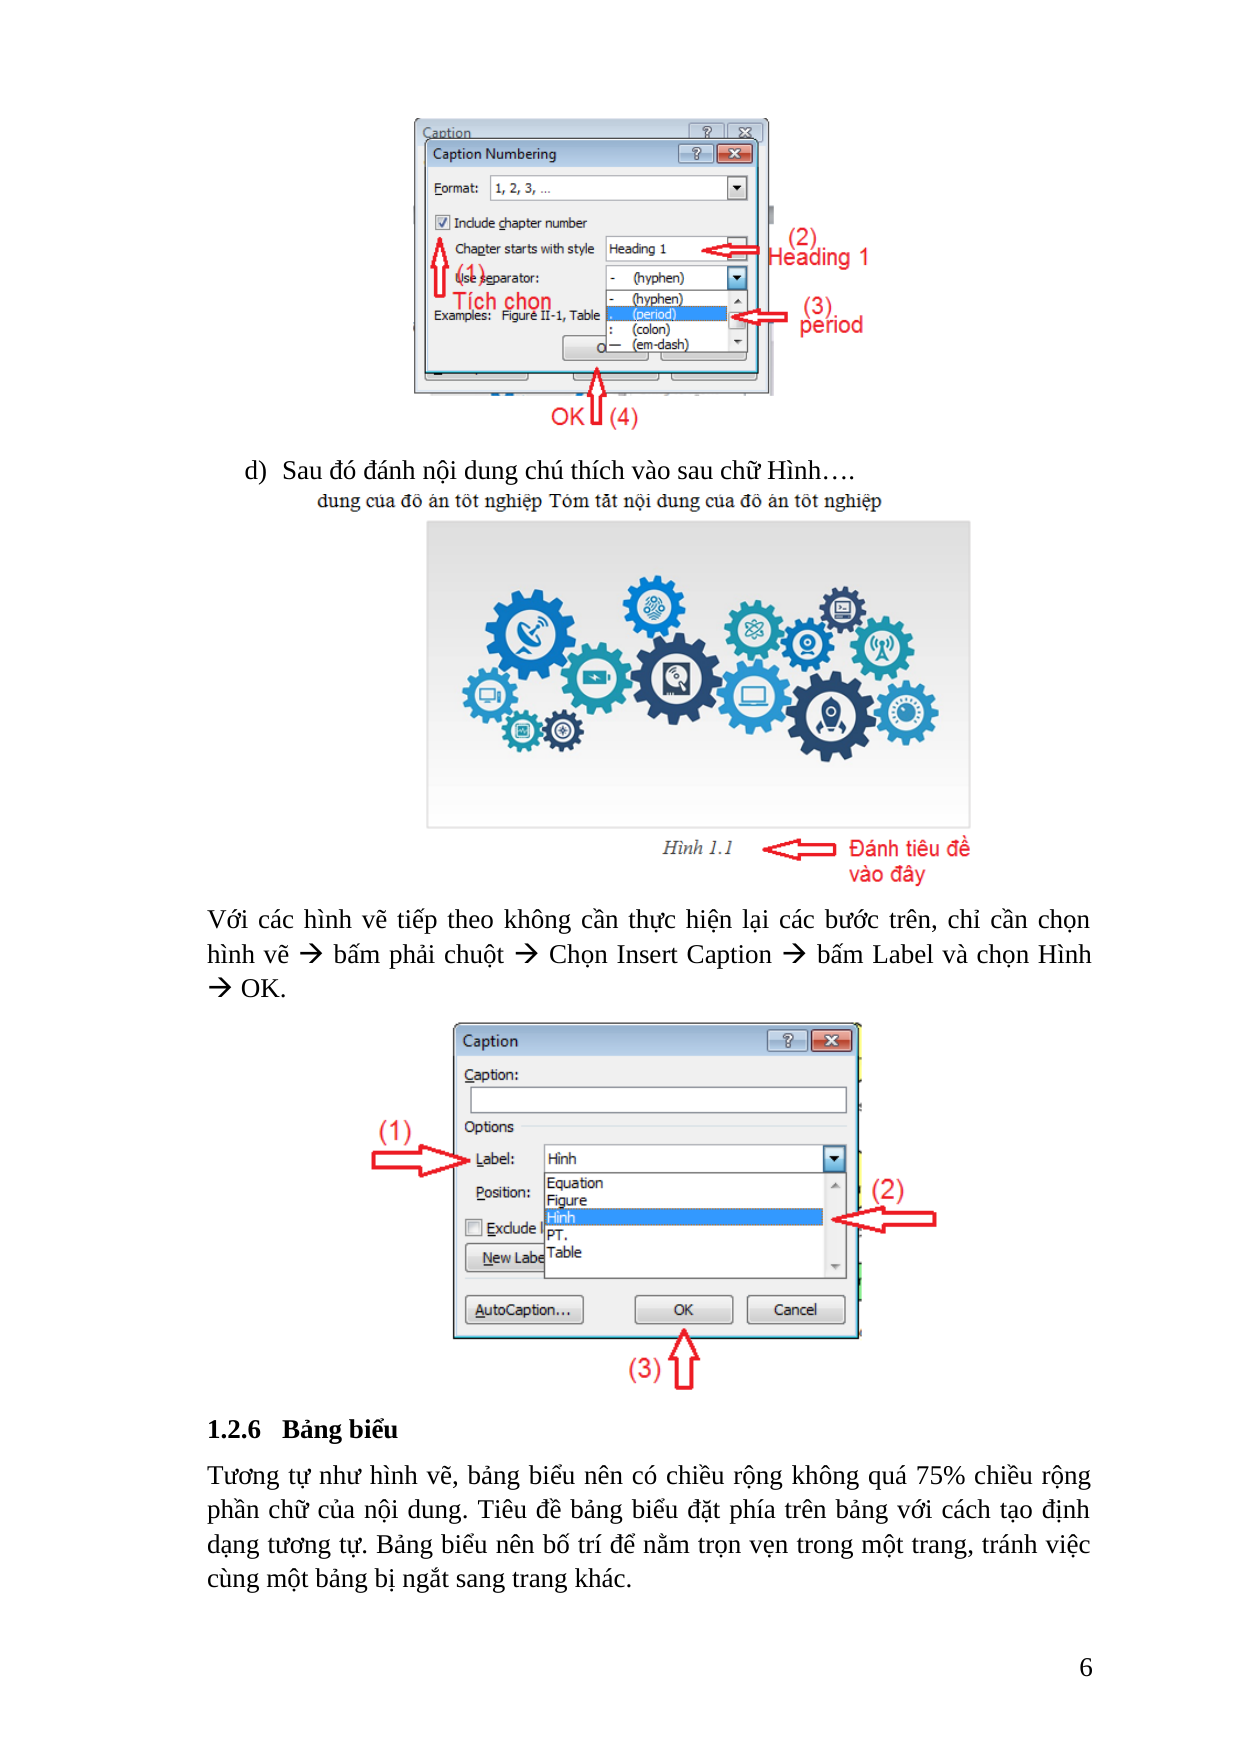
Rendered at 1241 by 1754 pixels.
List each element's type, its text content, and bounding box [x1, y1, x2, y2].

text Với các hình vẽ tiếp theo không cần thực hiện lại các bước trên, chỉ cần chọn hình vẽ bấm phải chuột Chọn Insert Caption bấm Label và chọn Hình OK. [207, 904, 1092, 1003]
picture [413, 118, 886, 445]
picture [333, 1012, 966, 1392]
subtitle Bảng biểu [207, 1413, 1092, 1444]
picture [315, 494, 984, 895]
text Tương tự như hình vẽ, bảng biểu nên có chiều rộng không quá 75% chiều rộng phần chữ của nội dung. Tiêu đề bảng biểu đặt phía trên bảng với cách tạo định dạng tương tự. Bảng biểu nên bố trí để nằm trọn vẹn trong một trang, tránh việc cùng một bảng bị ngắt sang trang khác. [207, 1459, 1092, 1593]
list Sau đó đánh nội dung chú thích vào sau chữ Hình…. [244, 454, 1092, 485]
